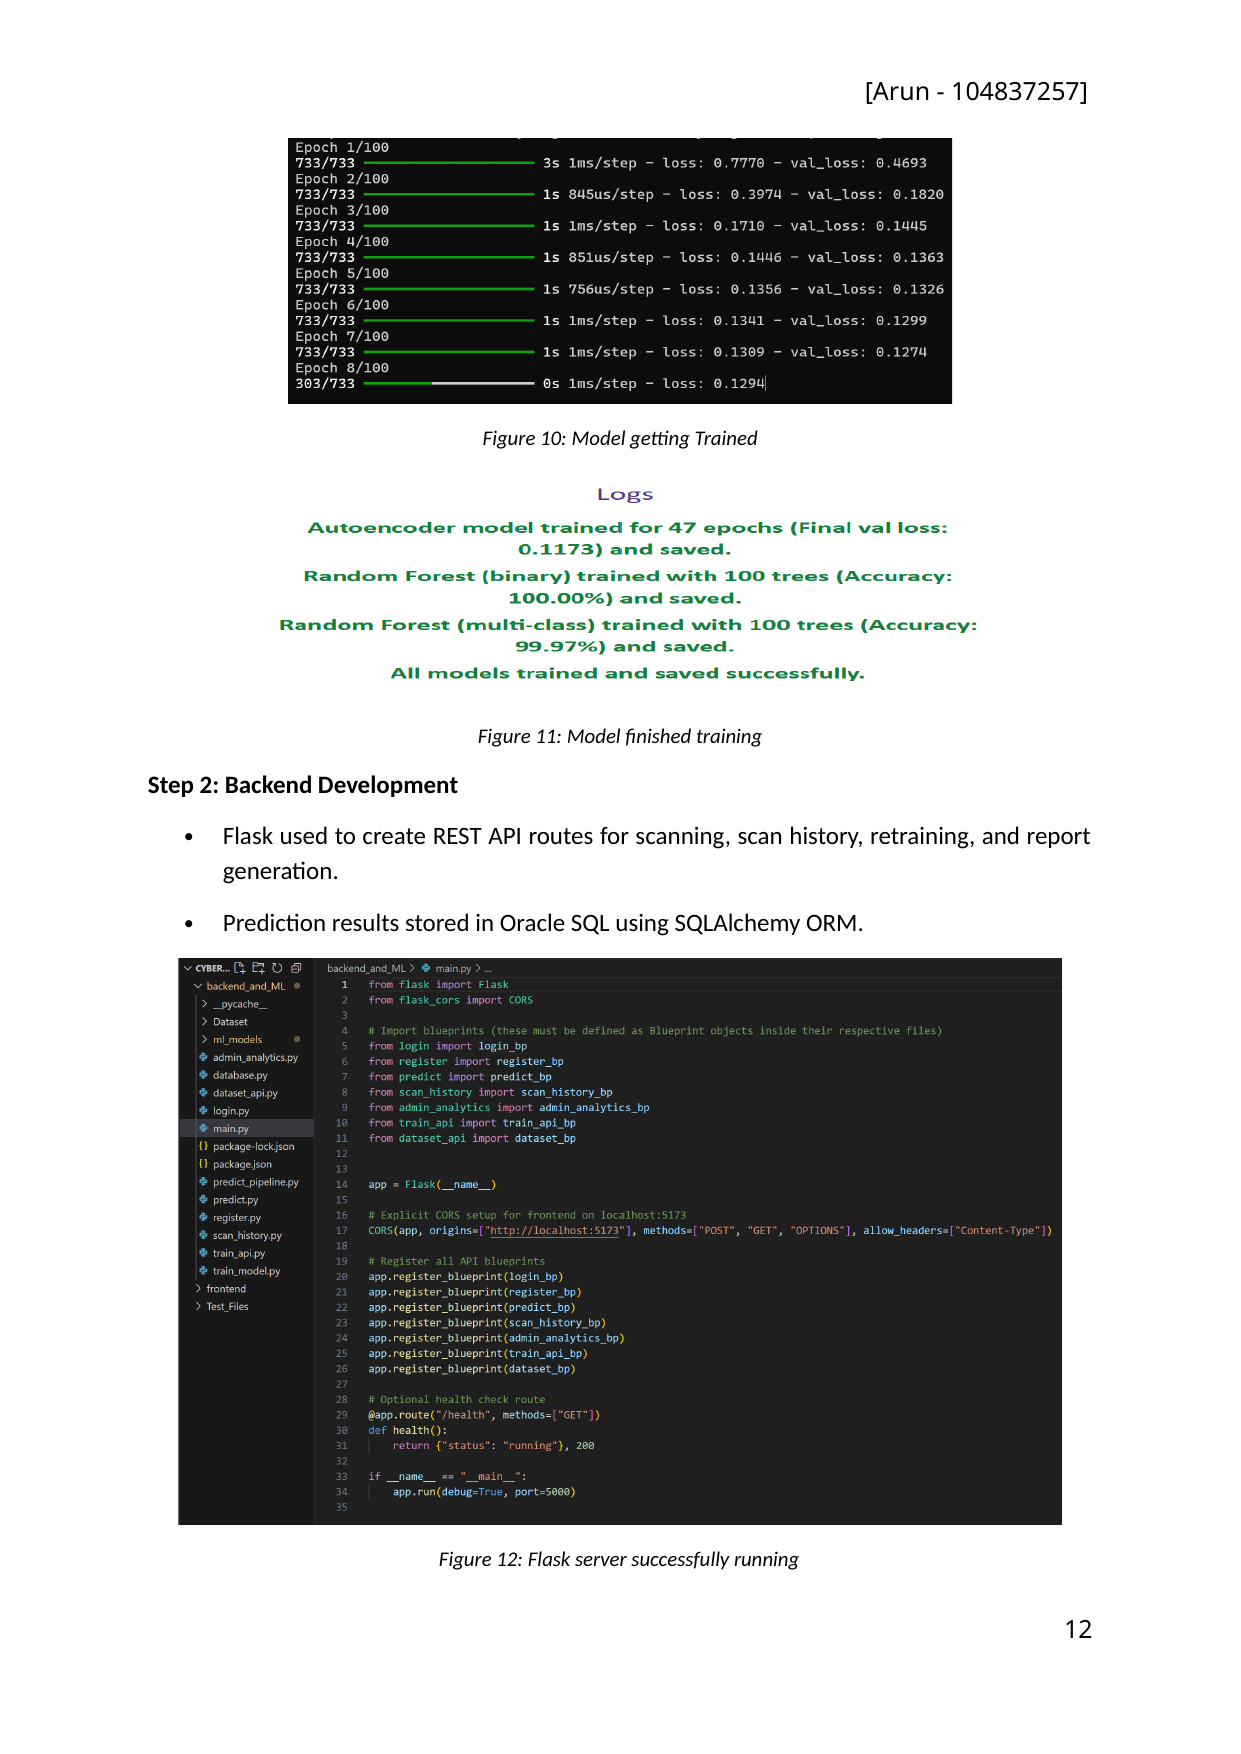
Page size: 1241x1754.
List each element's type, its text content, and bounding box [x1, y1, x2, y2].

text Figure 11: Model finished training [148, 723, 1092, 748]
picture [255, 471, 985, 702]
list Prediction results stored in Oracle SQL using SQLAlchemy ORM. [185, 907, 1092, 938]
text Figure 12: Flask server successfully running [148, 1546, 1092, 1572]
picture [178, 958, 1062, 1525]
text Figure 10: Model getting Trained [148, 425, 1092, 451]
text Step 2: Backend Development [148, 769, 1092, 799]
list Flask used to create REST API routes for scanning, scan history, retraining, and report generation. [185, 821, 1092, 886]
picture [288, 138, 953, 404]
